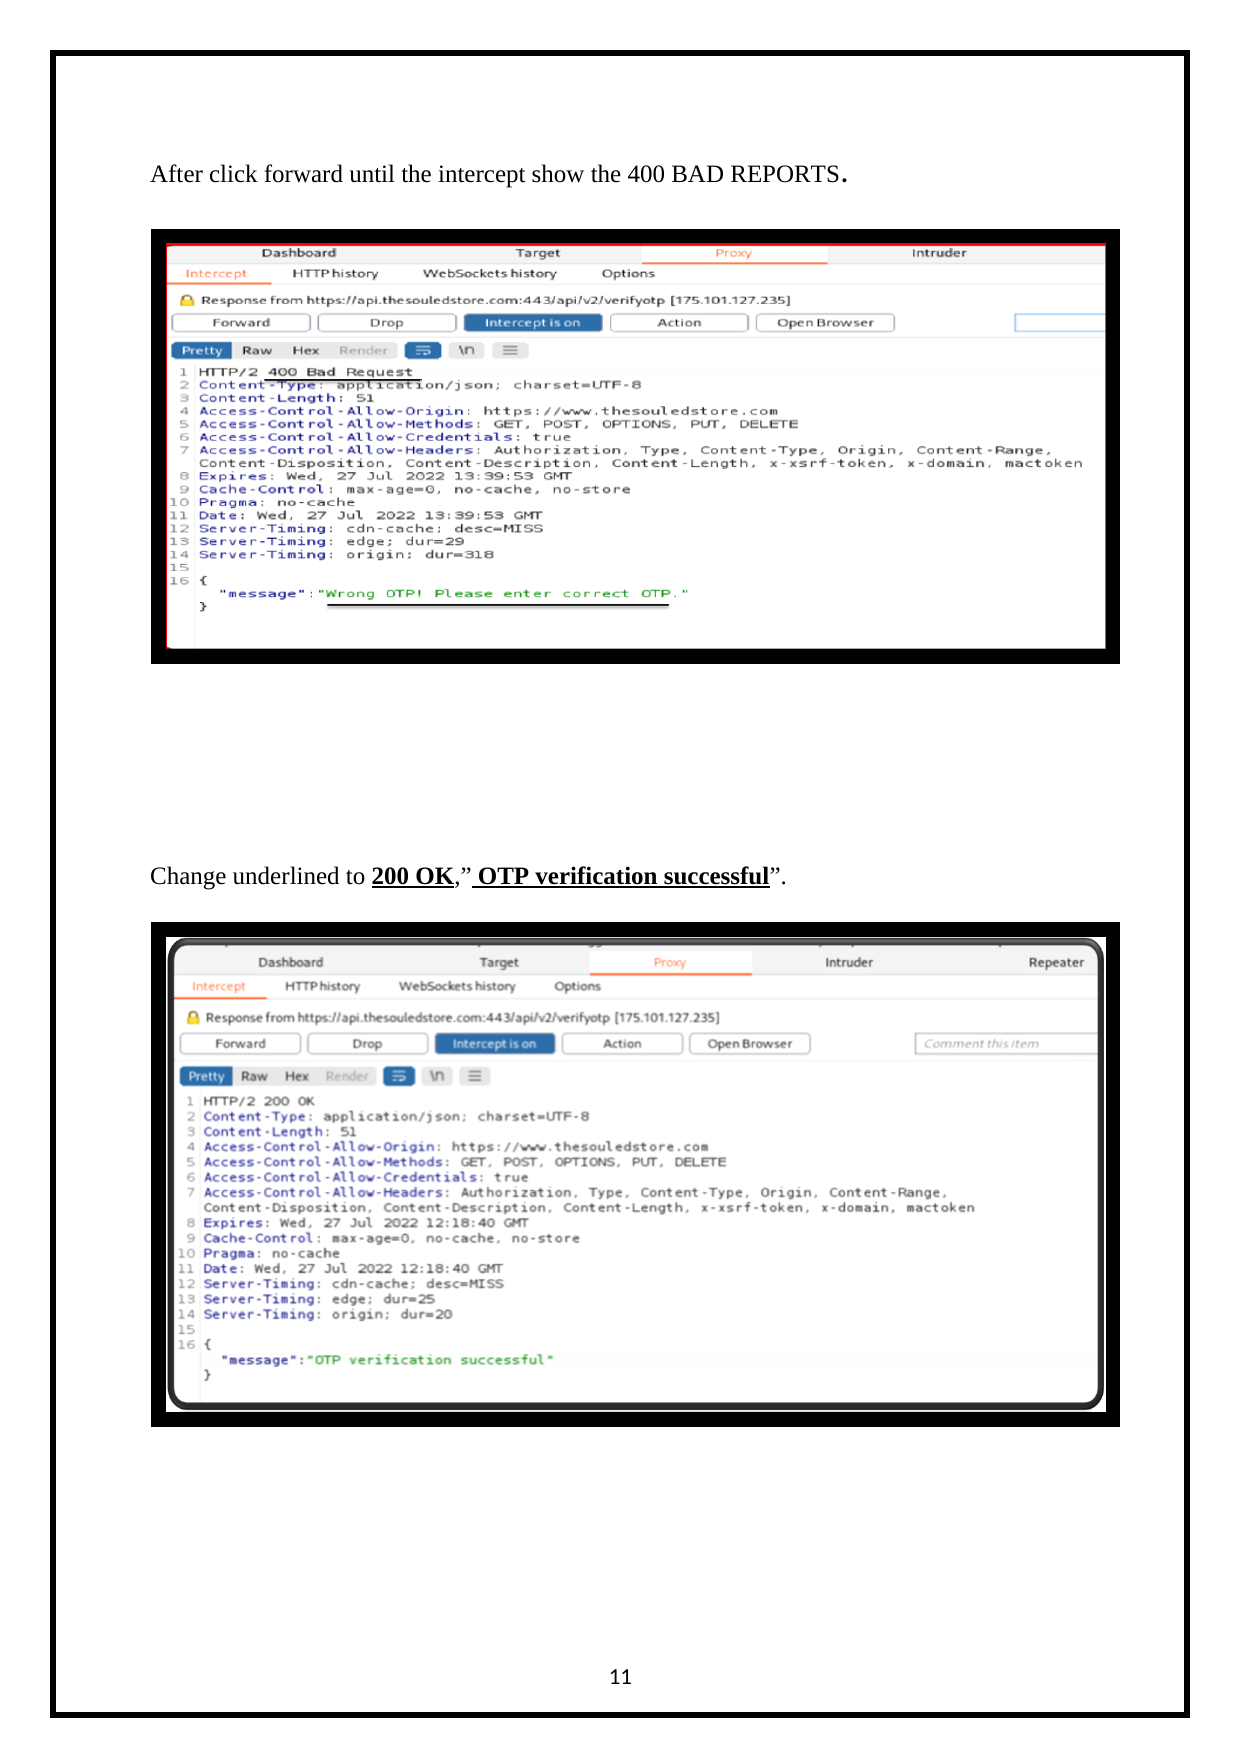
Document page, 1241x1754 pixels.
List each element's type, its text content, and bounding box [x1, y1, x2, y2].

picture [166, 243, 1106, 649]
picture [166, 937, 1106, 1412]
text After click forward until the intercept show the 400 BAD REPORTS. [150, 150, 1090, 191]
text Change underlined to 200 OK,” OTP verification successful”. [150, 861, 1090, 890]
